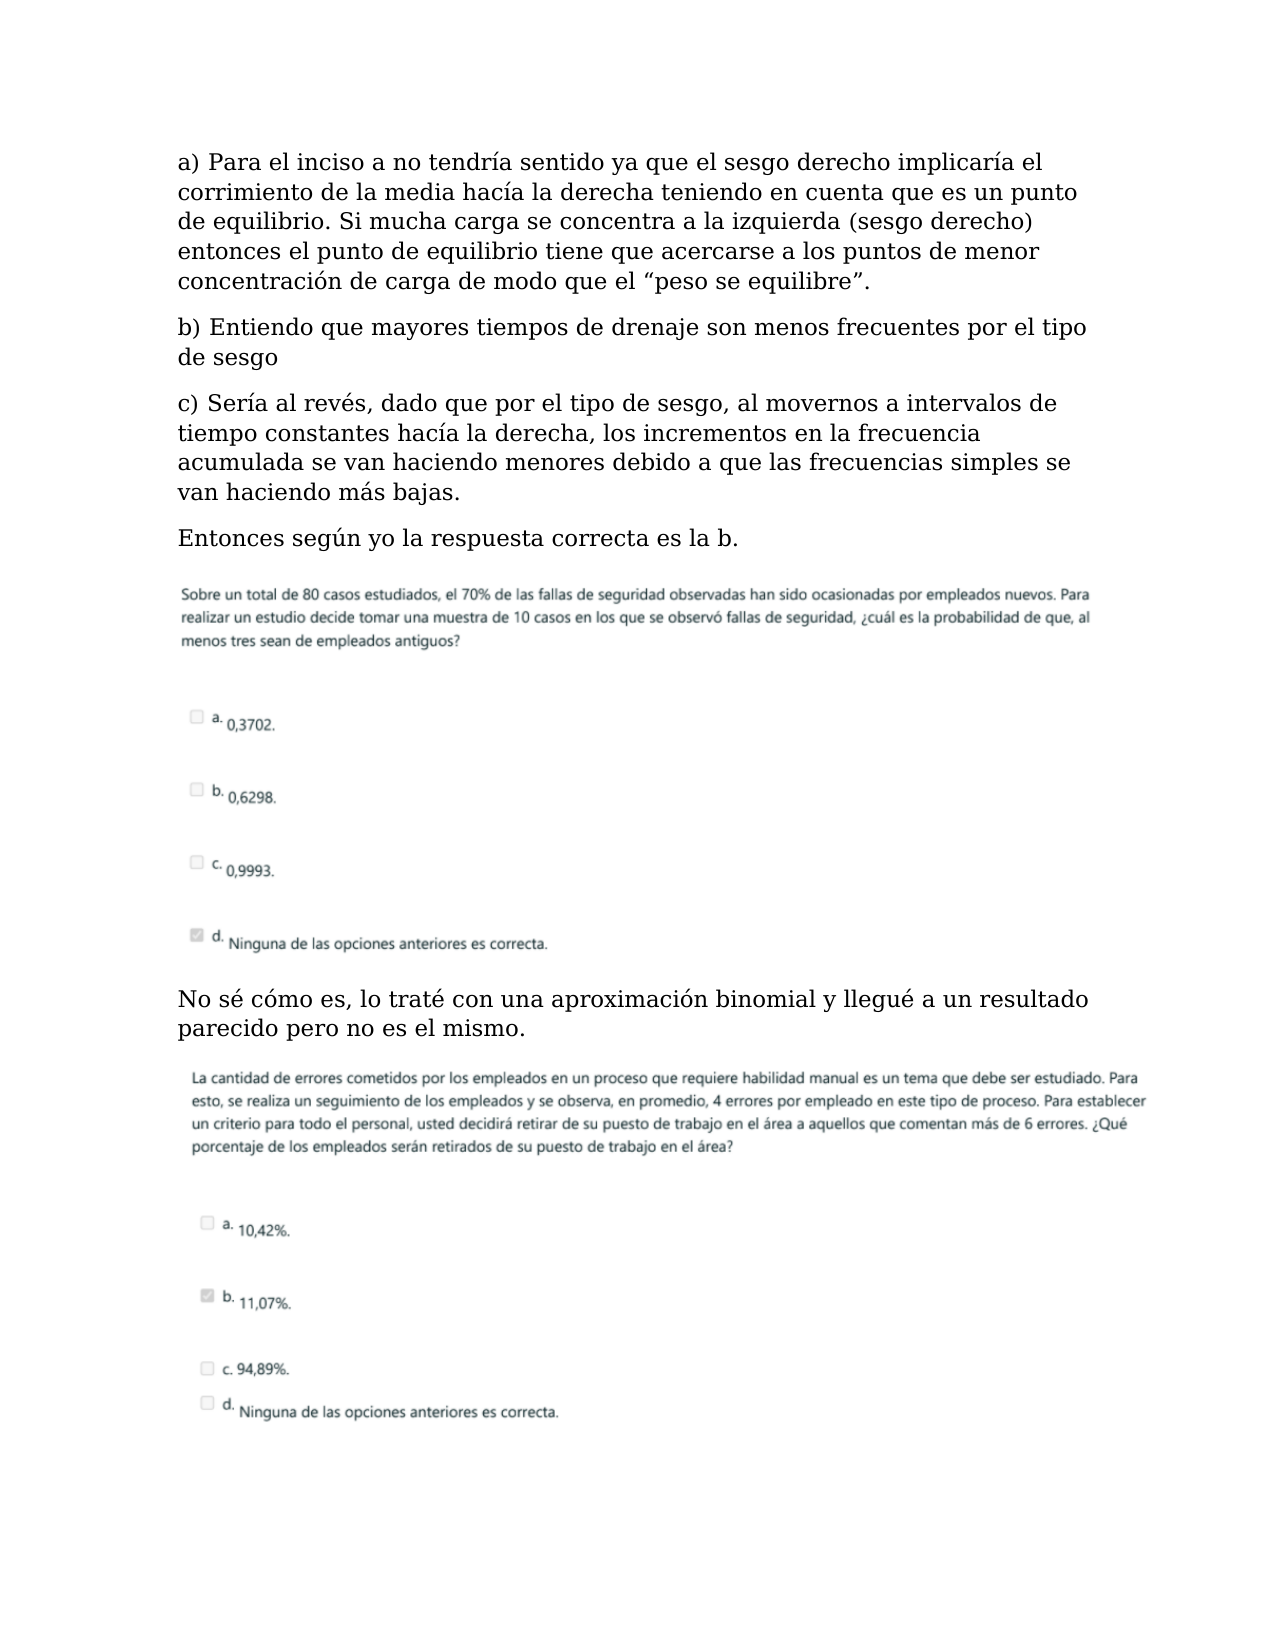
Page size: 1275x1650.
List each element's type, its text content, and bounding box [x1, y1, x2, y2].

picture [177, 570, 1098, 966]
text b) Entiendo que mayores tiempos de drenaje son menos frecuentes por el tipo de sesgo [177, 313, 1098, 370]
text Entonces según yo la respuesta correcta es la b. [177, 524, 1098, 552]
text No sé cómo es, lo traté con una aproximación binomial y llegué a un resultado parecido pero no es el mismo. [177, 984, 1098, 1042]
picture [177, 1060, 1152, 1429]
text a) Para el inciso a no tendría sentido ya que el sesgo derecho implicaría el corrimiento de la media hacía la derecha teniendo en cuenta que es un punto de equilibrio. Si mucha carga se concentra a la izquierda (sesgo derecho) entonces el punto de equilibrio tiene que acercarse a los puntos de menor concentración de carga de modo que el “peso se equilibre”. [177, 148, 1098, 294]
text c) Sería al revés, dado que por el tipo de sesgo, al movernos a intervalos de tiempo constantes hacía la derecha, los incrementos en la frecuencia acumulada se van haciendo menores debido a que las frecuencias simples se van haciendo más bajas. [177, 389, 1098, 505]
